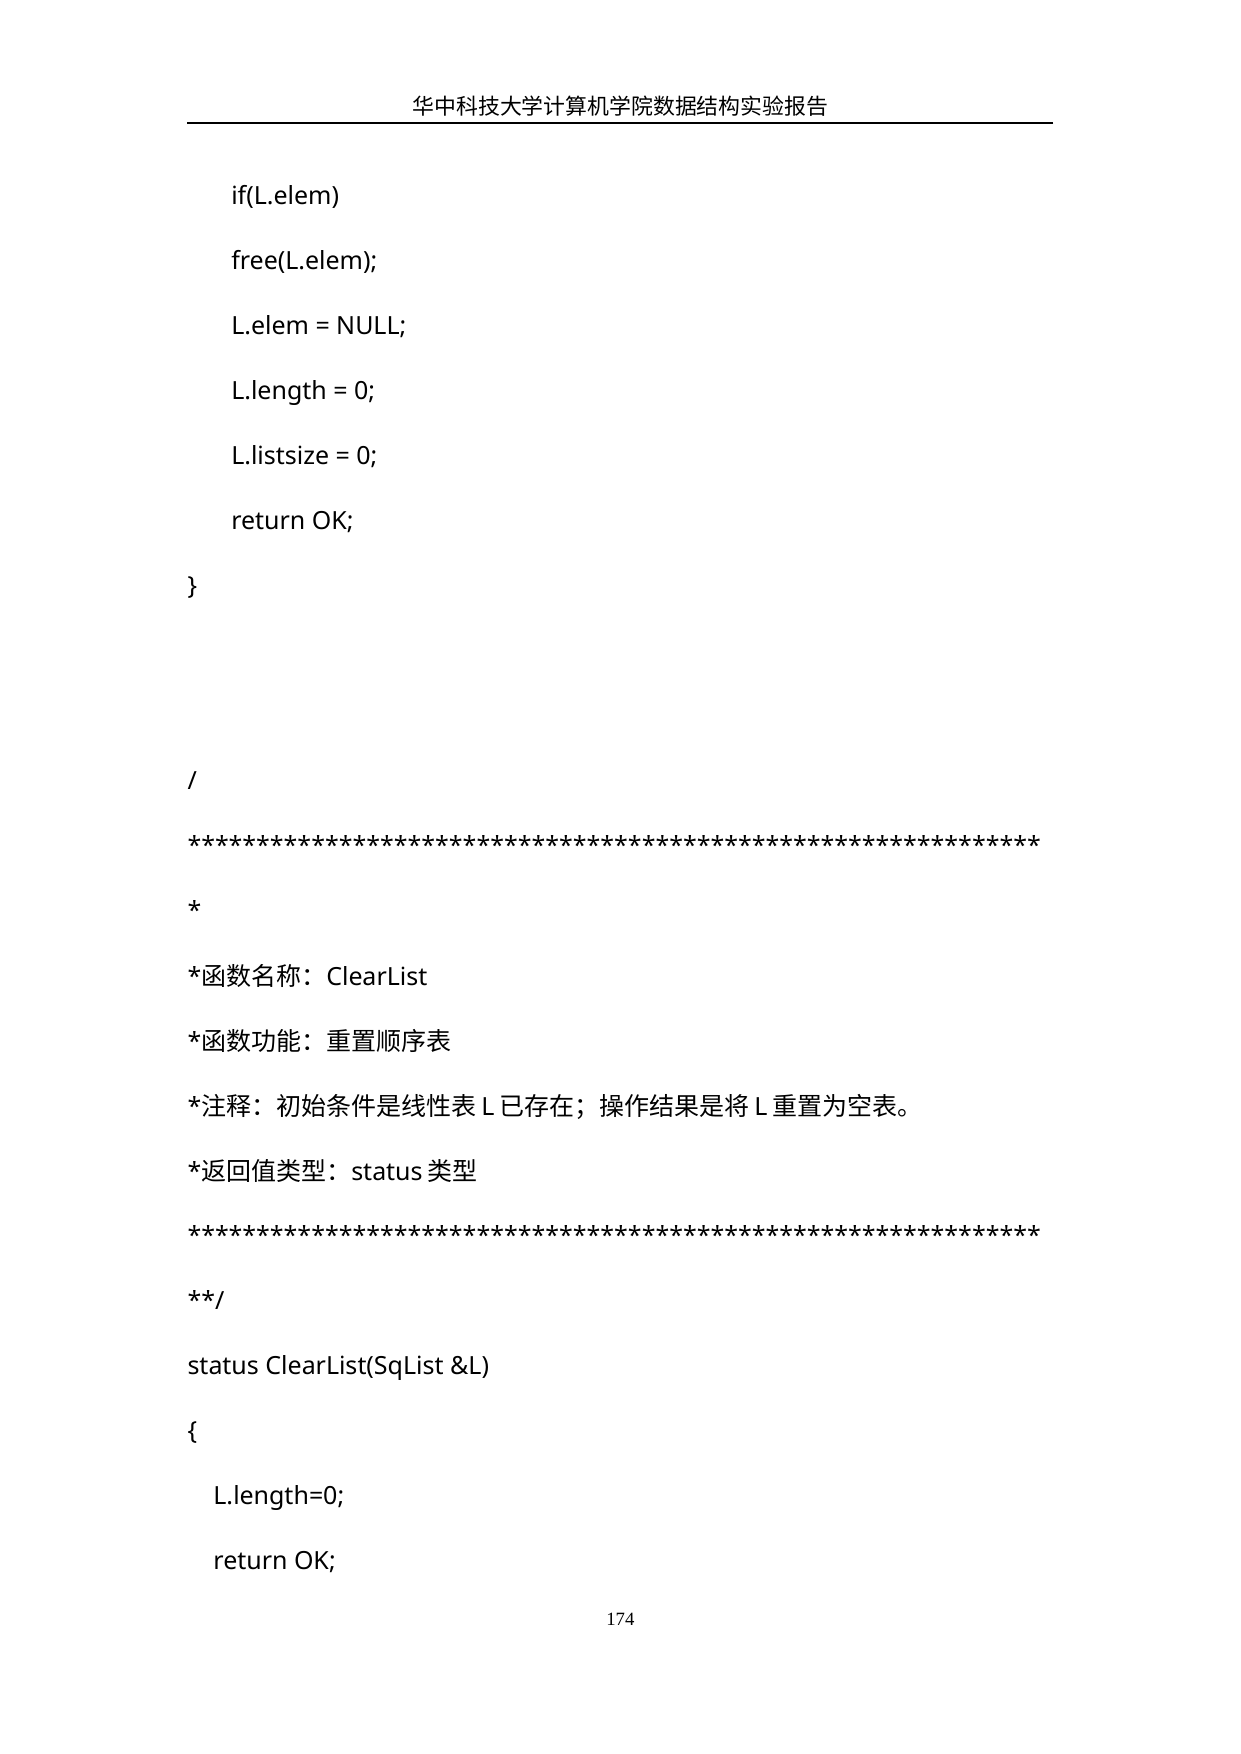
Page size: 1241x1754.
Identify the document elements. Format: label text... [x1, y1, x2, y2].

text L.length=0; [187, 1462, 1053, 1527]
text ****************************************************************/ [187, 1202, 1053, 1332]
text } [187, 552, 1053, 617]
text if(L.elem) [187, 162, 1053, 227]
text L.length = 0; [187, 357, 1053, 422]
text /*************************************************************** [187, 747, 1053, 942]
text L.listsize = 0; [187, 422, 1053, 487]
text return OK; [187, 1527, 1053, 1592]
text *返回值类型：status类型 [187, 1137, 1053, 1202]
text status ClearList(SqList &L) [187, 1332, 1053, 1397]
text L.elem = NULL; [187, 292, 1053, 357]
text *注释：初始条件是线性表L已存在；操作结果是将L重置为空表。 [187, 1072, 1053, 1137]
text *函数功能：重置顺序表 [187, 1007, 1053, 1072]
text { [187, 1397, 1053, 1462]
text return OK; [187, 487, 1053, 552]
text free(L.elem); [187, 227, 1053, 292]
text *函数名称：ClearList [187, 942, 1053, 1007]
